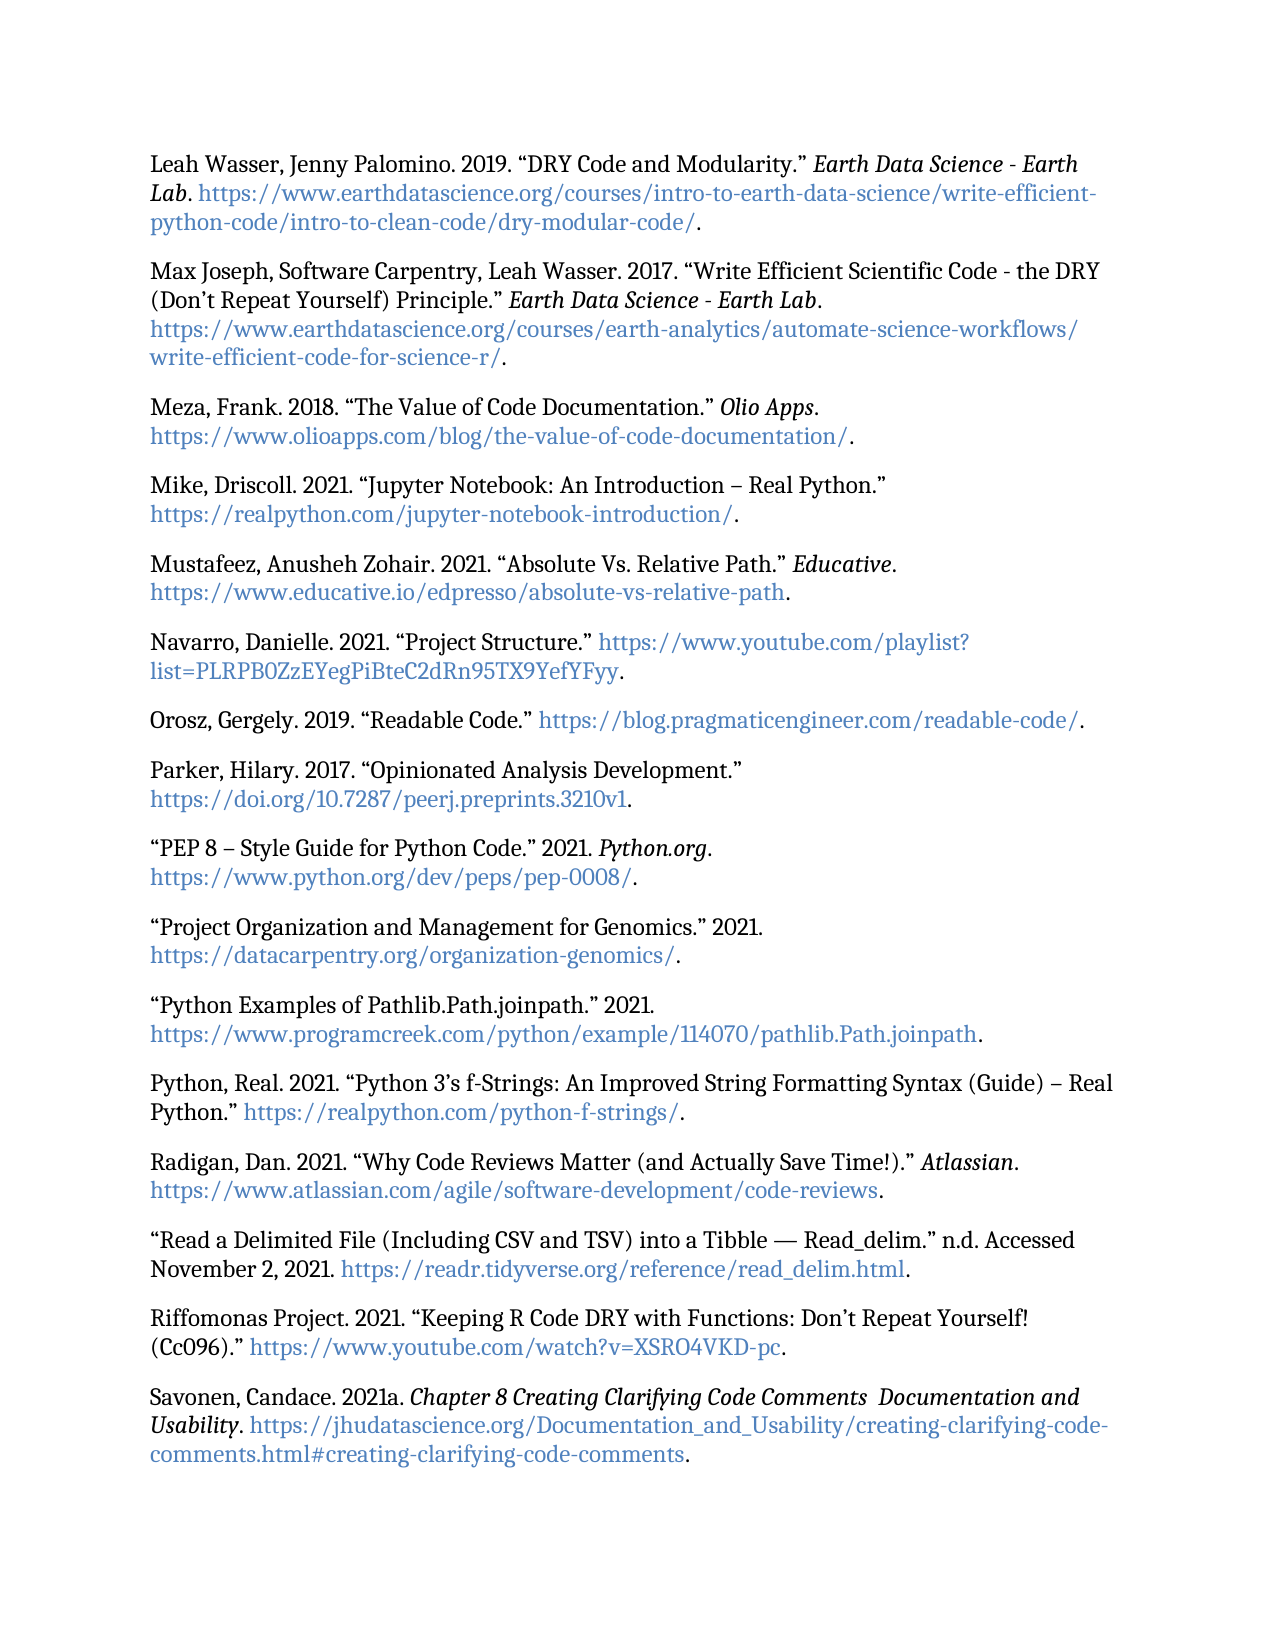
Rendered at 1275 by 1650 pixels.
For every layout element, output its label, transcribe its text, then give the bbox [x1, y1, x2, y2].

text “PEP 8 – Style Guide for Python Code.” 2021. Python.org. https://www.python.org/dev/peps/pep-0008/. [150, 834, 1125, 892]
text Max Joseph, Software Carpentry, Leah Wasser. 2017. “Write Efficient Scientific Code - the DRY (Don’t Repeat Yourself) Principle.” Earth Data Science - Earth Lab. https://www.earthdatascience.org/courses/earth-analytics/automate-science-workflows/write-efficient-code-for-science-r/. [150, 257, 1125, 372]
text Mustafeez, Anusheh Zohair. 2021. “Absolute Vs. Relative Path.” Educative. https://www.educative.io/edpresso/absolute-vs-relative-path. [150, 549, 1125, 607]
text Leah Wasser, Jenny Palomino. 2019. “DRY Code and Modularity.” Earth Data Science - Earth Lab. https://www.earthdatascience.org/courses/intro-to-earth-data-science/write-efficient-python-code/intro-to-clean-code/dry-modular-code/. [150, 150, 1125, 236]
text Parker, Hilary. 2017. “Opinionated Analysis Development.” https://doi.org/10.7287/peerj.preprints.3210v1. [150, 756, 1125, 813]
text Radigan, Dan. 2021. “Why Code Reviews Matter (and Actually Save Time!).” Atlassian. https://www.atlassian.com/agile/software-development/code-reviews. [150, 1147, 1125, 1205]
text Mike, Driscoll. 2021. “Jupyter Notebook: An Introduction – Real Python.” https://realpython.com/jupyter-notebook-introduction/. [150, 471, 1125, 529]
text Python, Real. 2021. “Python 3’s f-Strings: An Improved String Formatting Syntax (Guide) – Real Python.” https://realpython.com/python-f-strings/. [150, 1069, 1125, 1127]
text Orosz, Gergely. 2019. “Readable Code.” https://blog.pragmaticengineer.com/readable-code/. [150, 706, 1125, 735]
text Navarro, Danielle. 2021. “Project Structure.” https://www.youtube.com/playlist?list=PLRPB0ZzEYegPiBteC2dRn95TX9YefYFyy. [150, 628, 1125, 685]
text “Project Organization and Management for Genomics.” 2021. https://datacarpentry.org/organization-genomics/. [150, 912, 1125, 970]
text Meza, Frank. 2018. “The Value of Code Documentation.” Olio Apps. https://www.olioapps.com/blog/the-value-of-code-documentation/. [150, 393, 1125, 450]
text Riffomonas Project. 2021. “Keeping R Code DRY with Functions: Don’t Repeat Yourself! (Cc096).” https://www.youtube.com/watch?v=XSRO4VKD-pc. [150, 1304, 1125, 1362]
text “Python Examples of Pathlib.Path.joinpath.” 2021. https://www.programcreek.com/python/example/114070/pathlib.Path.joinpath. [150, 991, 1125, 1048]
text Savonen, Candace. 2021a. Chapter 8 Creating Clarifying Code Comments Documentation and Usability. https://jhudatascience.org/Documentation_and_Usability/creating-clarifying-code-comments.html#creating-clarifying-code-comments. [150, 1382, 1125, 1469]
text “Read a Delimited File (Including CSV and TSV) into a Tibble — Read_delim.” n.d. Accessed November 2, 2021. https://readr.tidyverse.org/reference/read_delim.html. [150, 1226, 1125, 1283]
